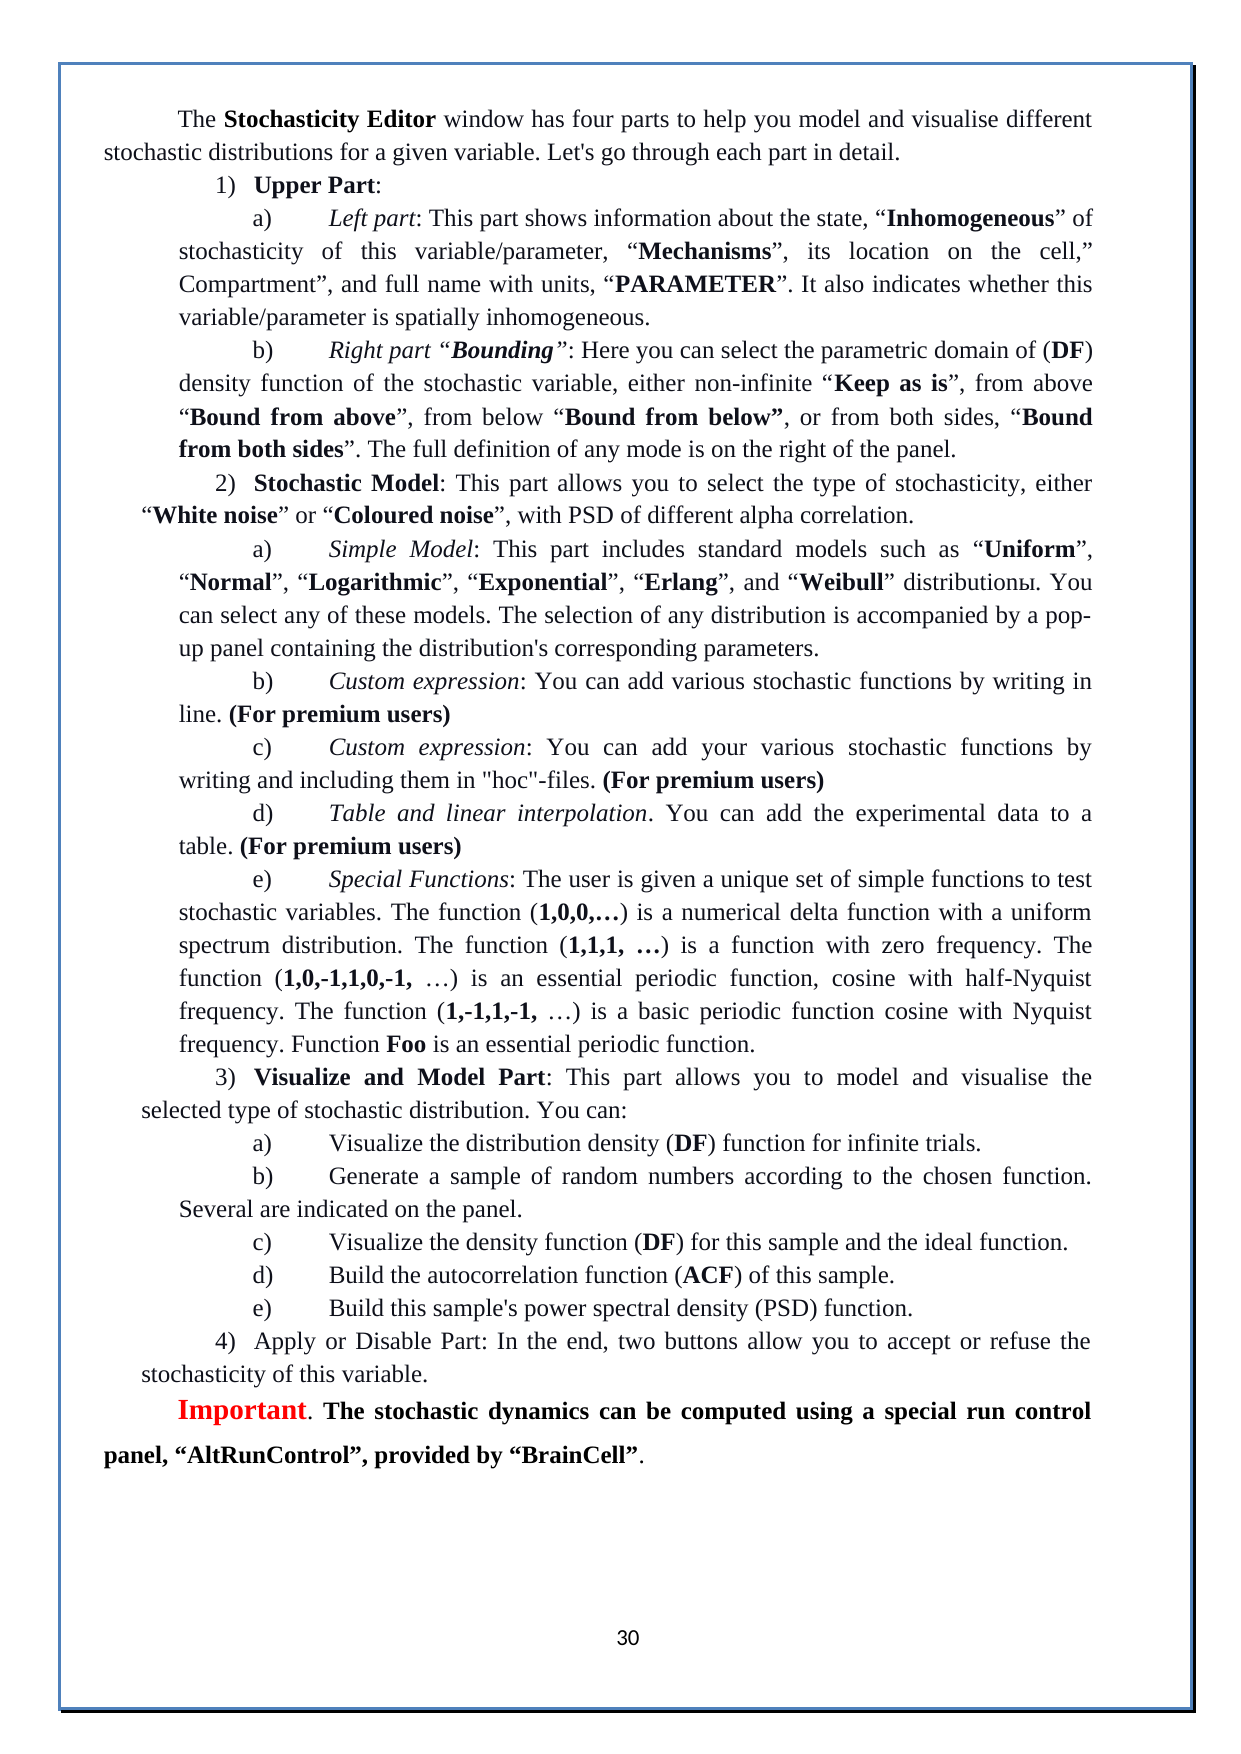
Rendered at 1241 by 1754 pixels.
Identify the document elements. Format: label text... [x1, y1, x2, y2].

list Generate a sample of random numbers according to the chosen function. Several are indicated on the panel. [178, 1161, 1093, 1223]
list Visualize the density function (DF) for this sample and the ideal function. [178, 1227, 1093, 1256]
list Left part: This part shows information about the state, “Inhomogeneous” of stochasticity of this variable/parameter, “Mechanisms”, its location on the cell,” Compartment”, and full name with units, “PARAMETER”. It also indicates whether this variable/parameter is spatially inhomogeneous. [178, 203, 1093, 331]
list Special Functions: The user is given a unique set of simple functions to test stochastic variables. The function (1,0,0,…) is a numerical delta function with a uniform spectrum distribution. The function (1,1,1, …) is a function with zero frequency. The function (1,0,-1,1,0,-1, …) is an essential periodic function, cosine with half-Nyquist frequency. The function (1,-1,1,-1, …) is a basic periodic function cosine with Nyquist frequency. Function Foo is an essential periodic function. [178, 864, 1093, 1058]
list Custom expression: You can add your various stochastic functions by writing and including them in "hoc"-files. (For premium users) [178, 732, 1093, 793]
list Table and linear interpolation. You can add the experimental data to a table. (For premium users) [178, 798, 1093, 859]
list Stochastic Model: This part allows you to select the type of stochasticity, either “White noise” or “Coloured noise”, with PSD of different alpha correlation. [141, 468, 1093, 529]
list Upper Part: [141, 170, 1093, 199]
text The Stochasticity Editor window has four parts to help you model and visualise different stochastic distributions for a given variable. Let's go through each part in detail. [103, 104, 1093, 166]
list Apply or Disable Part: In the end, two buttons allow you to accept or refuse the stochasticity of this variable. [141, 1326, 1093, 1388]
text Important. The stochastic dynamics can be computed using a special run control panel, “AltRunControl”, provided by “BrainCell”. [103, 1392, 1093, 1469]
list Visualize the distribution density (DF) function for infinite trials. [178, 1128, 1122, 1157]
list Right part “Bounding”: Here you can select the parametric domain of (DF) density function of the stochastic variable, either non-infinite “Keep as is”, from above “Bound from above”, from below “Bound from below”, or from both sides, “Bound from both sides”. The full definition of any mode is on the right of the panel. [178, 336, 1093, 463]
list Build the autocorrelation function (ACF) of this sample. [178, 1260, 1093, 1289]
list Custom expression: You can add various stochastic functions by writing in line. (For premium users) [178, 666, 1093, 727]
list Visualize and Model Part: This part allows you to model and visualise the selected type of stochastic distribution. You can: [141, 1062, 1093, 1124]
list Simple Model: This part includes standard models such as “Uniform”, “Normal”, “Logarithmic”, “Exponential”, “Erlang”, and “Weibull” distributionы. You can select any of these models. The selection of any distribution is accompanied by a pop-up panel containing the distribution's corresponding parameters. [178, 534, 1093, 661]
list Build this sample's power spectral density (PSD) function. [178, 1293, 1093, 1322]
